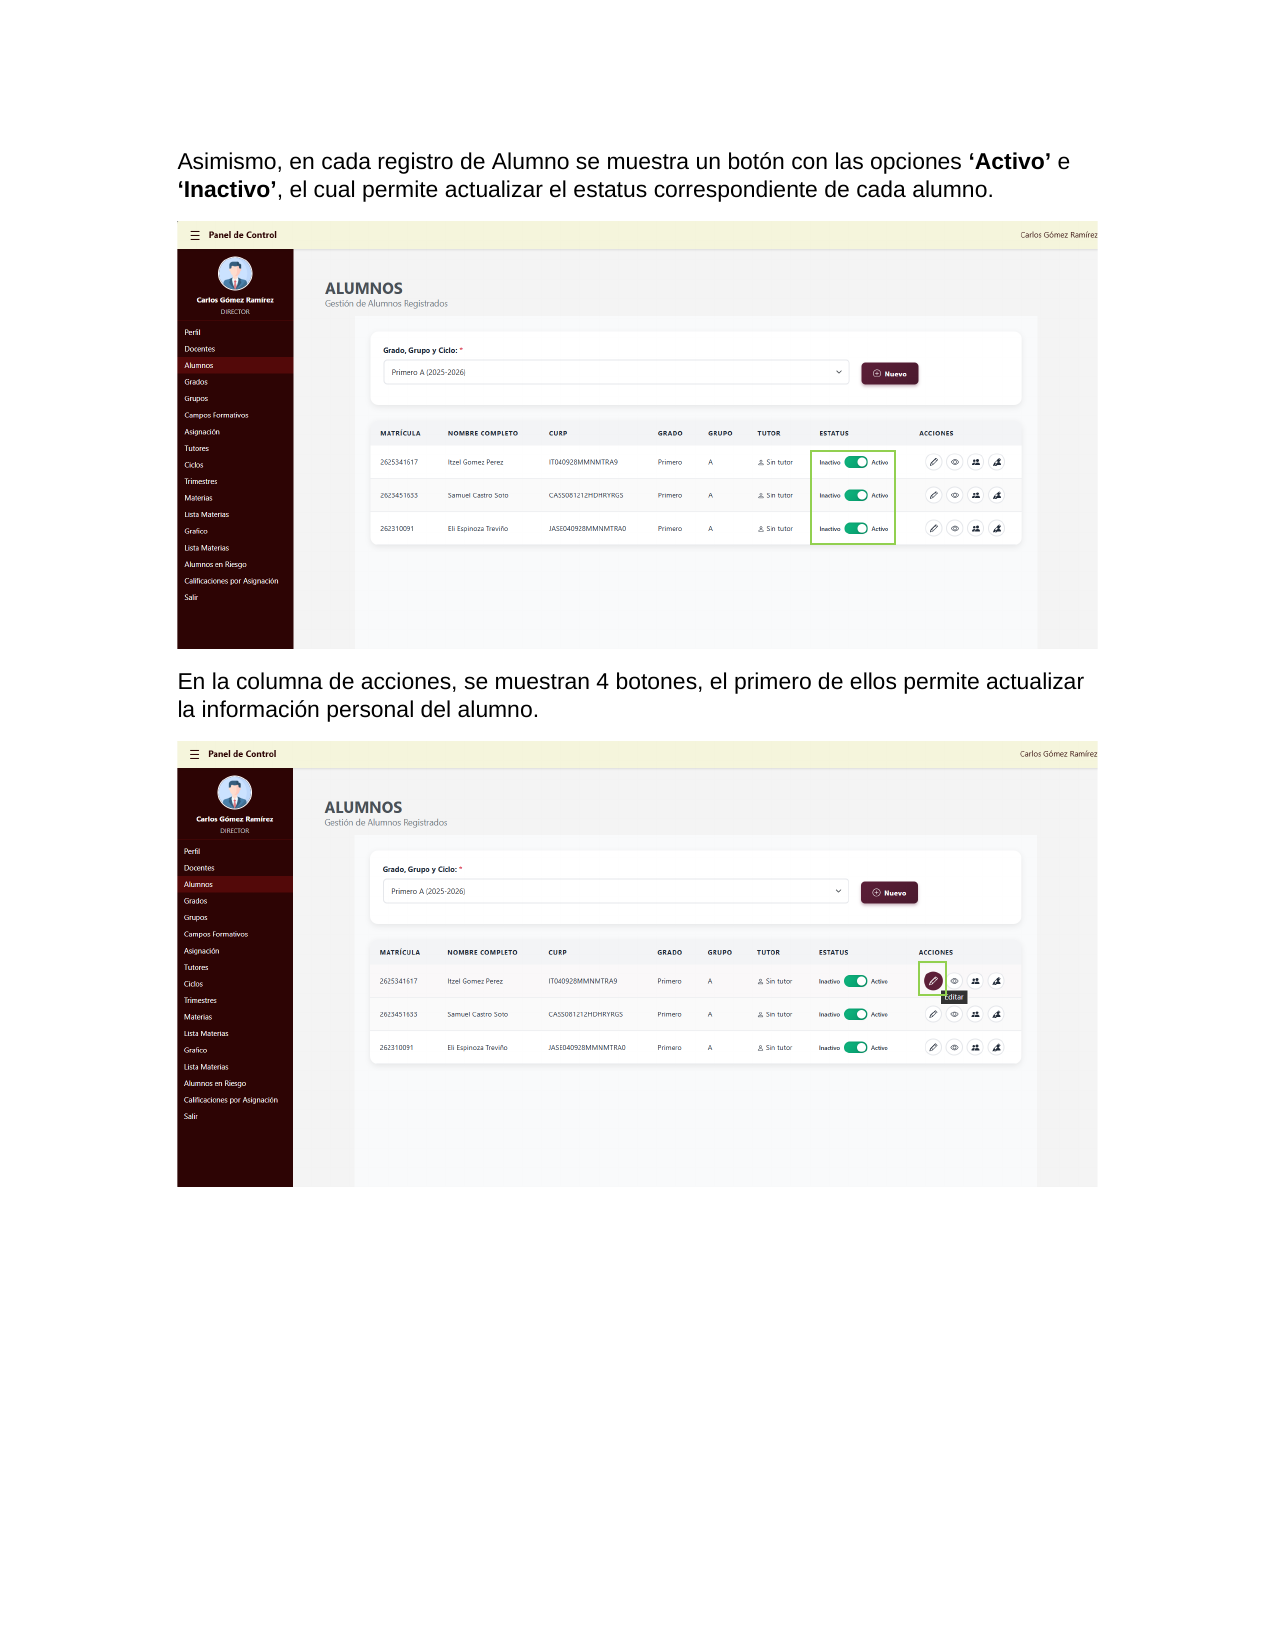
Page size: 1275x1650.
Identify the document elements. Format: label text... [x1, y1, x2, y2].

picture [177, 741, 1098, 1187]
text Asimismo, en cada registro de Alumno se muestra un botón con las opciones ‘Activo’ e ‘Inactivo’, el cual permite actualizar el estatus correspondiente de cada alumno. [177, 148, 1098, 202]
picture [177, 221, 1098, 649]
text En la columna de acciones, se muestran 4 botones, el primero de ellos permite actualizar la información personal del alumno. [177, 668, 1098, 722]
